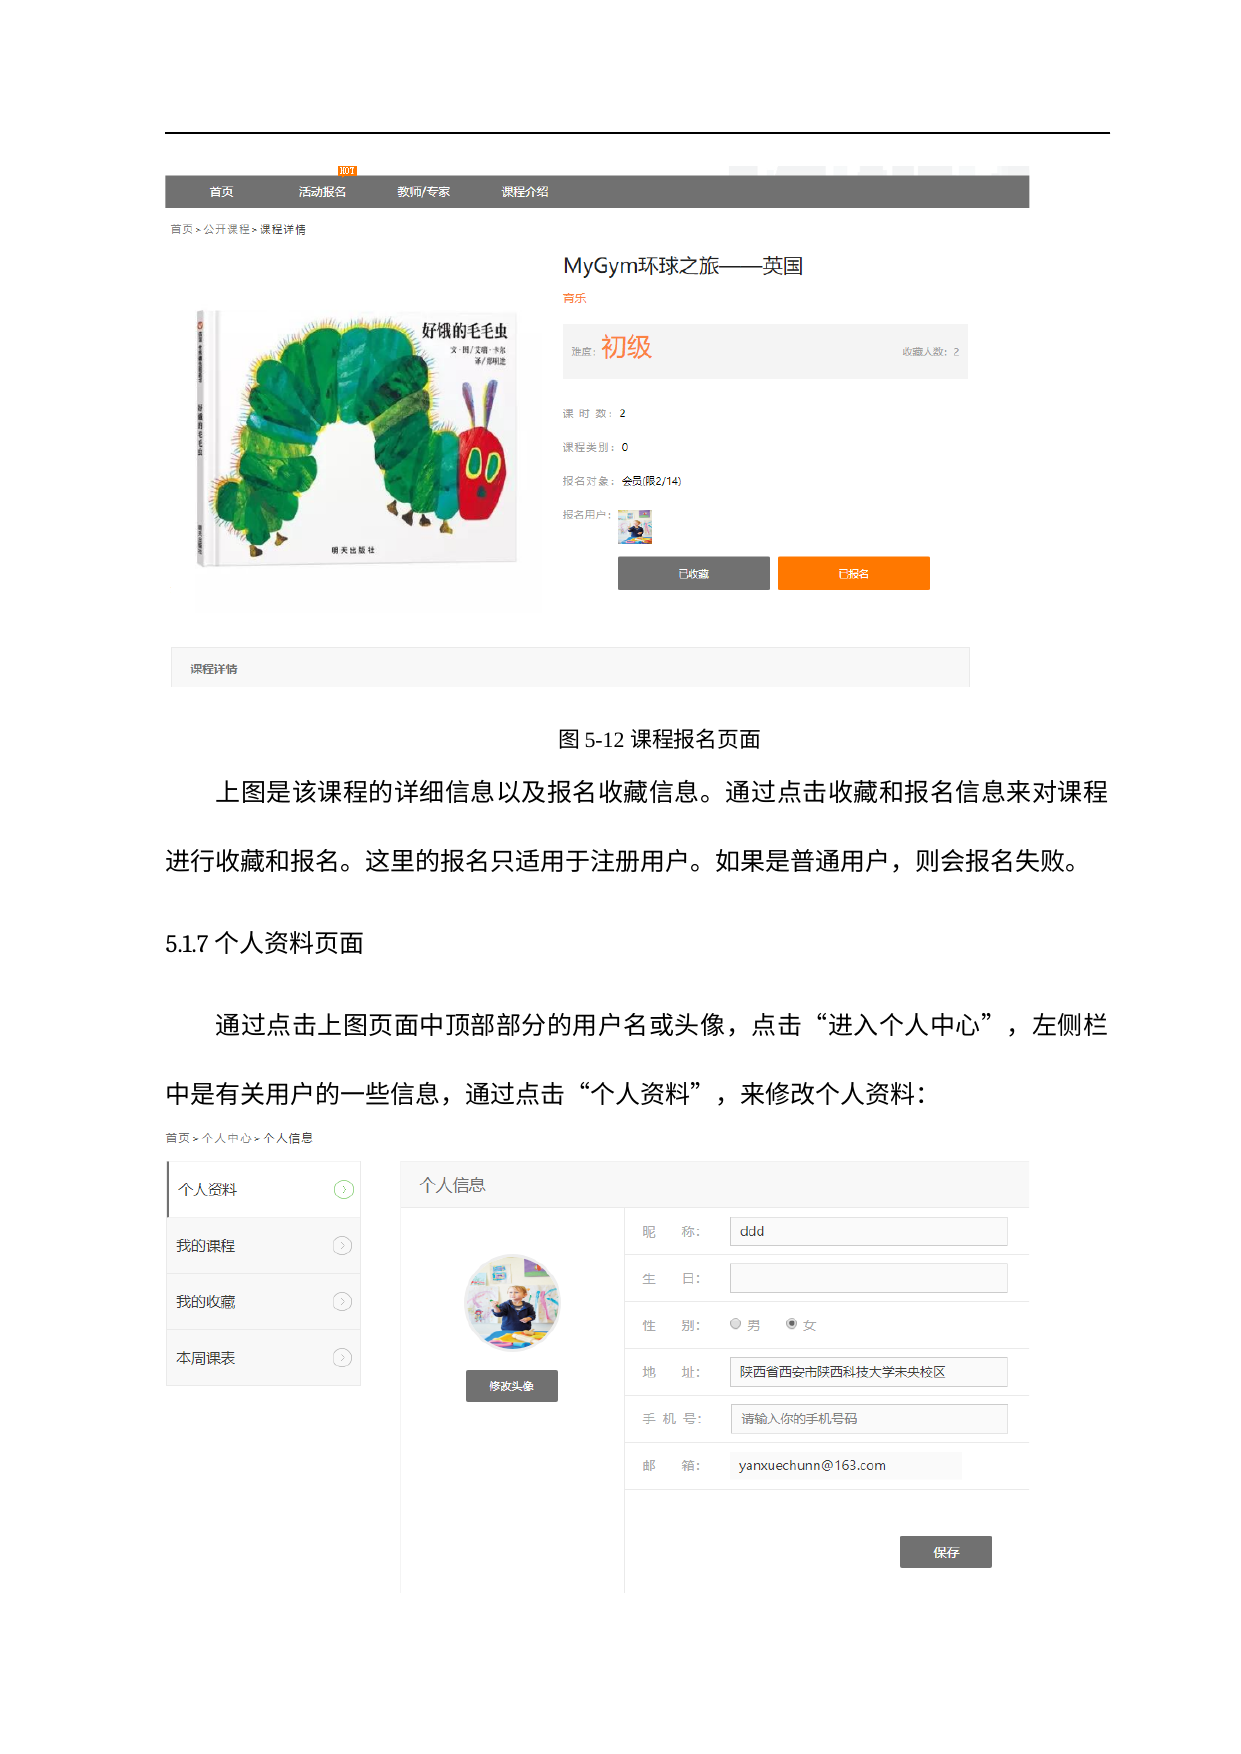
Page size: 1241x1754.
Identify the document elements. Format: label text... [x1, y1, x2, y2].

subtitle 图5-12 课程报名页面 [165, 721, 1110, 756]
text 上图是该课程的详细信息以及报名收藏信息。通过点击收藏和报名信息来对课程进行收藏和报名。这里的报名只适用于注册用户。如果是普通用户，则会报名失败。 [165, 756, 1110, 894]
subtitle 5.1.7 个人资料页面 [165, 907, 1110, 976]
picture [165, 1127, 1030, 1593]
picture [165, 166, 1030, 687]
text 通过点击上图页面中顶部部分的用户名或头像，点击“进入个人中心”，左侧栏中是有关用户的一些信息，通过点击“个人资料”，来修改个人资料： [165, 989, 1110, 1128]
